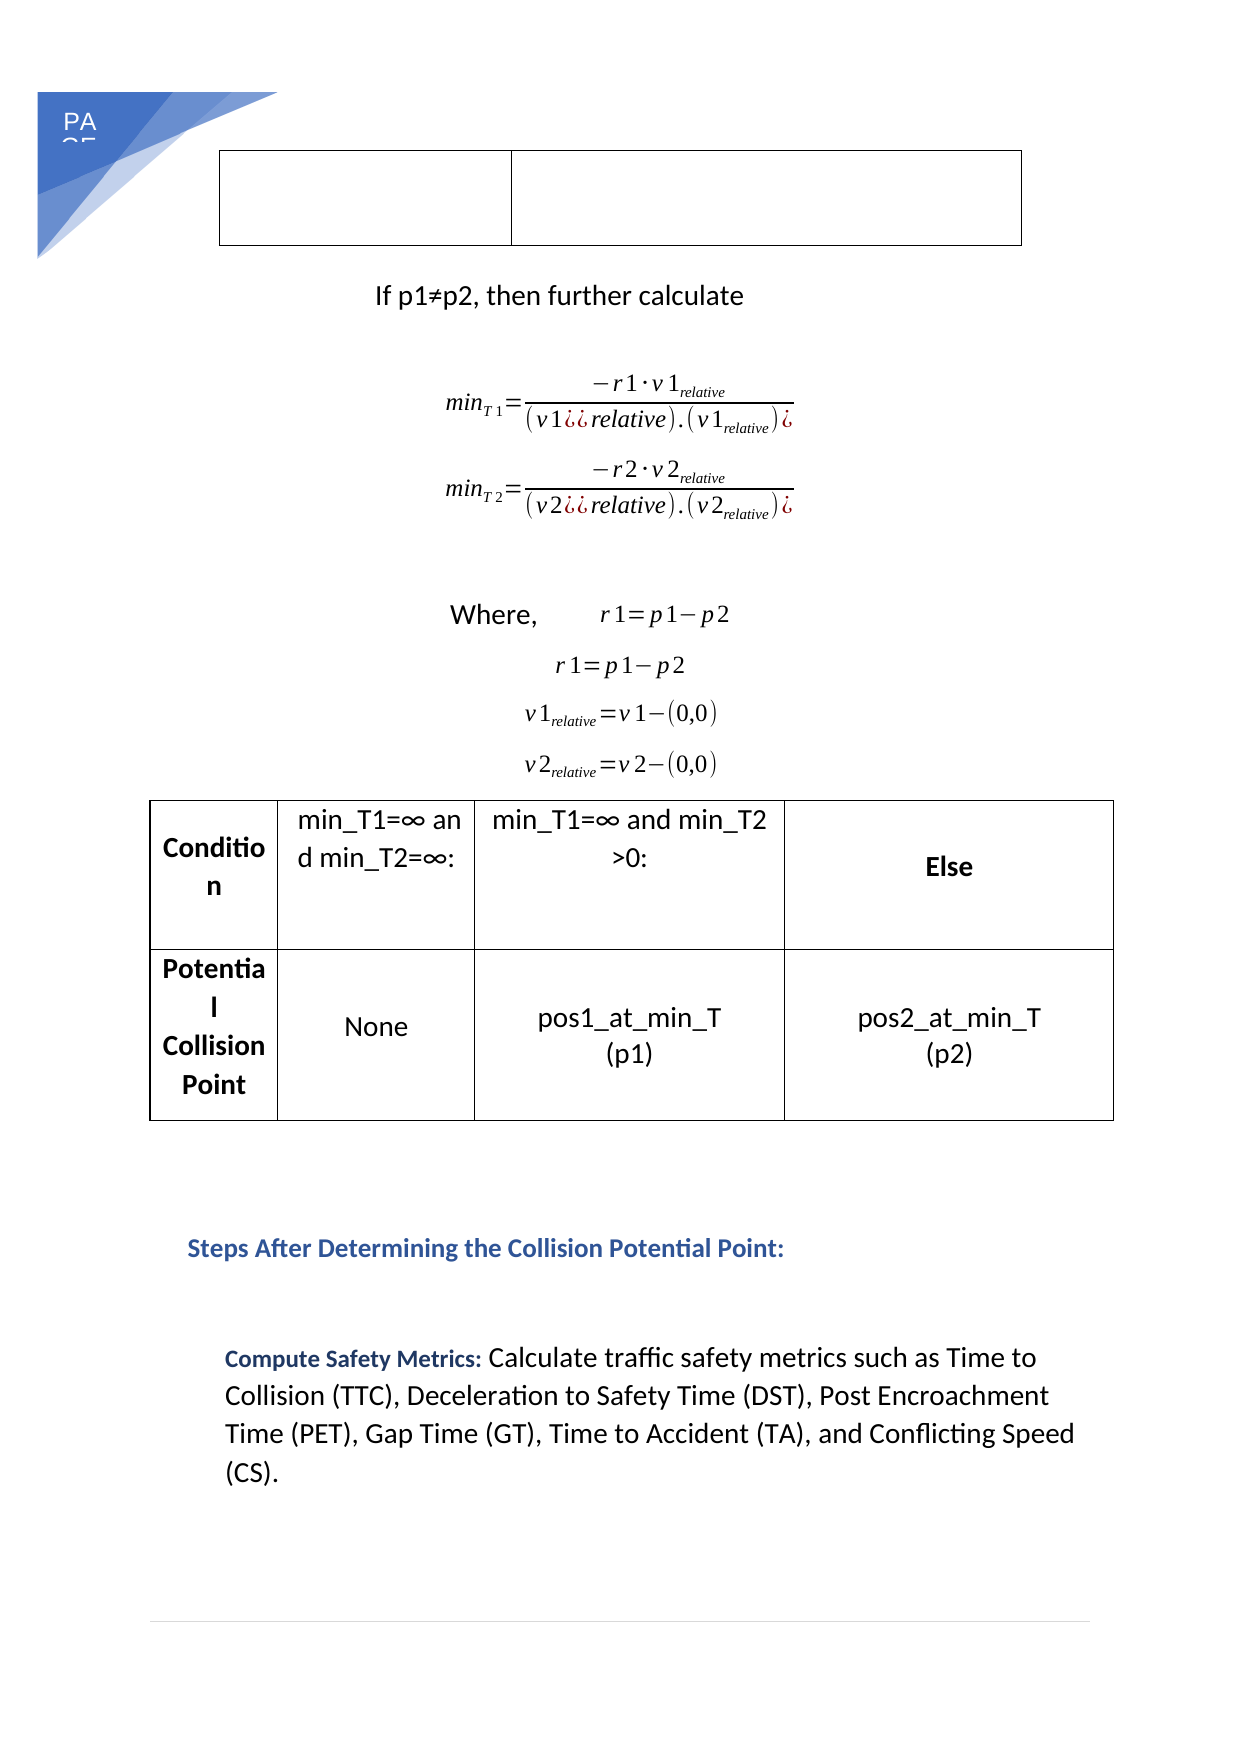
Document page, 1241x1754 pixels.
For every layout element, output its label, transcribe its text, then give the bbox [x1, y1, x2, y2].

table_header Else [785, 801, 1113, 949]
text Compute Safety Metrics: Calculate traffic safety metrics such as Time to Collision (TTC), Deceleration to Safety Time (DST), Post Encroachment Time (PET), Gap Time (GT), Time to Accident (TA), and Conflicting Speed (CS). [225, 1339, 1090, 1490]
text If p1≠p2, then further calculate [150, 246, 1090, 312]
table_cell pos2_at_min_T (p2) [785, 950, 1113, 1120]
table_header min_T1=∞ and min_T2>0: [475, 801, 784, 949]
table_cell None [278, 950, 474, 1120]
text Steps After Determining the Collision Potential Point: [187, 1231, 1090, 1264]
table_header Condition [151, 801, 277, 949]
table_header min_T1=∞ and min_T2=∞: [278, 801, 474, 949]
table_cell Potential Collision Point [151, 950, 277, 1120]
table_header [512, 151, 1021, 245]
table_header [220, 151, 511, 245]
table_cell pos1_at_min_T (p1) [475, 950, 784, 1120]
picture [37, 92, 279, 261]
text Where, [300, 596, 1090, 632]
